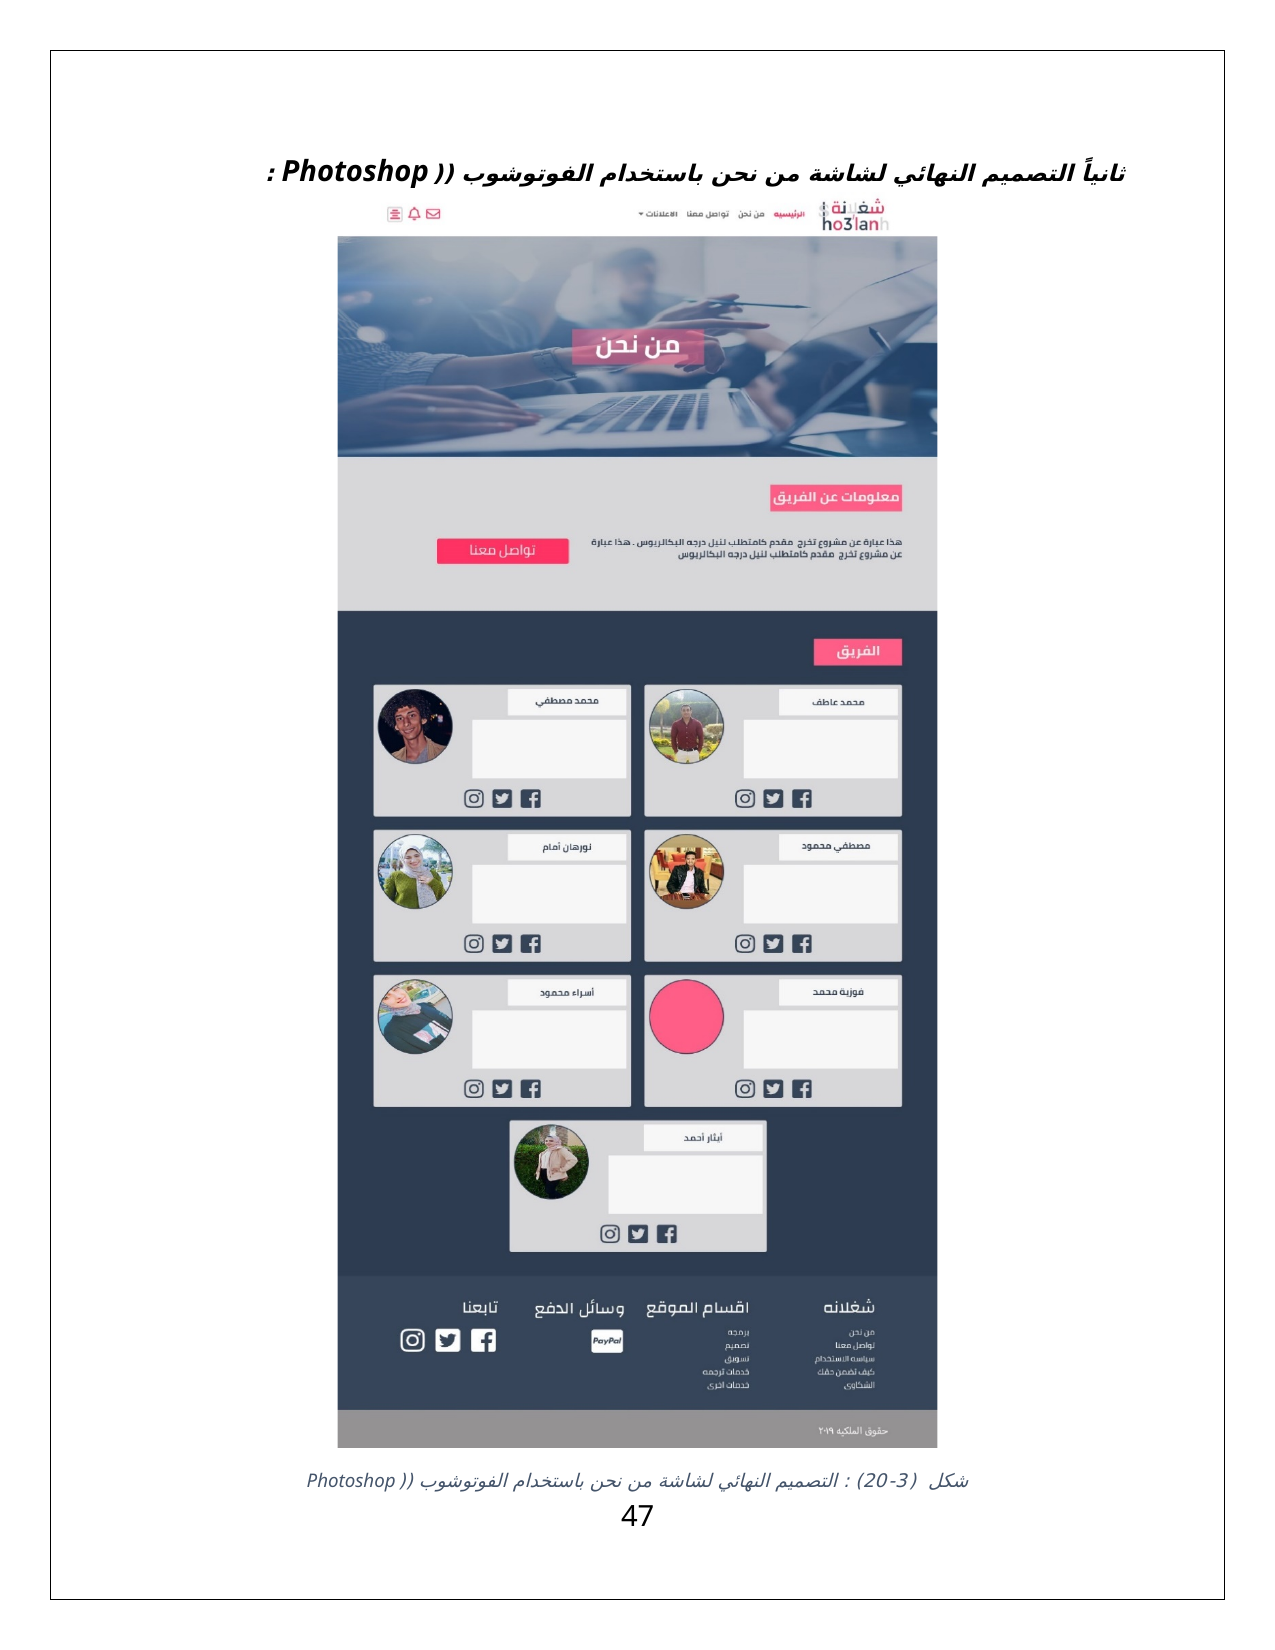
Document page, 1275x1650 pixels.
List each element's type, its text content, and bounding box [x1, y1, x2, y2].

text شكل (3-20) : التصميم النهائي لشاشة من نحن باستخدام الفوتوشوب ((Photoshop [150, 1468, 1125, 1493]
picture [337, 192, 938, 1448]
subtitle ثانياً التصميم النهائي لشاشة من نحن باستخدام الفوتوشوب ((Photoshop : [150, 150, 1124, 190]
